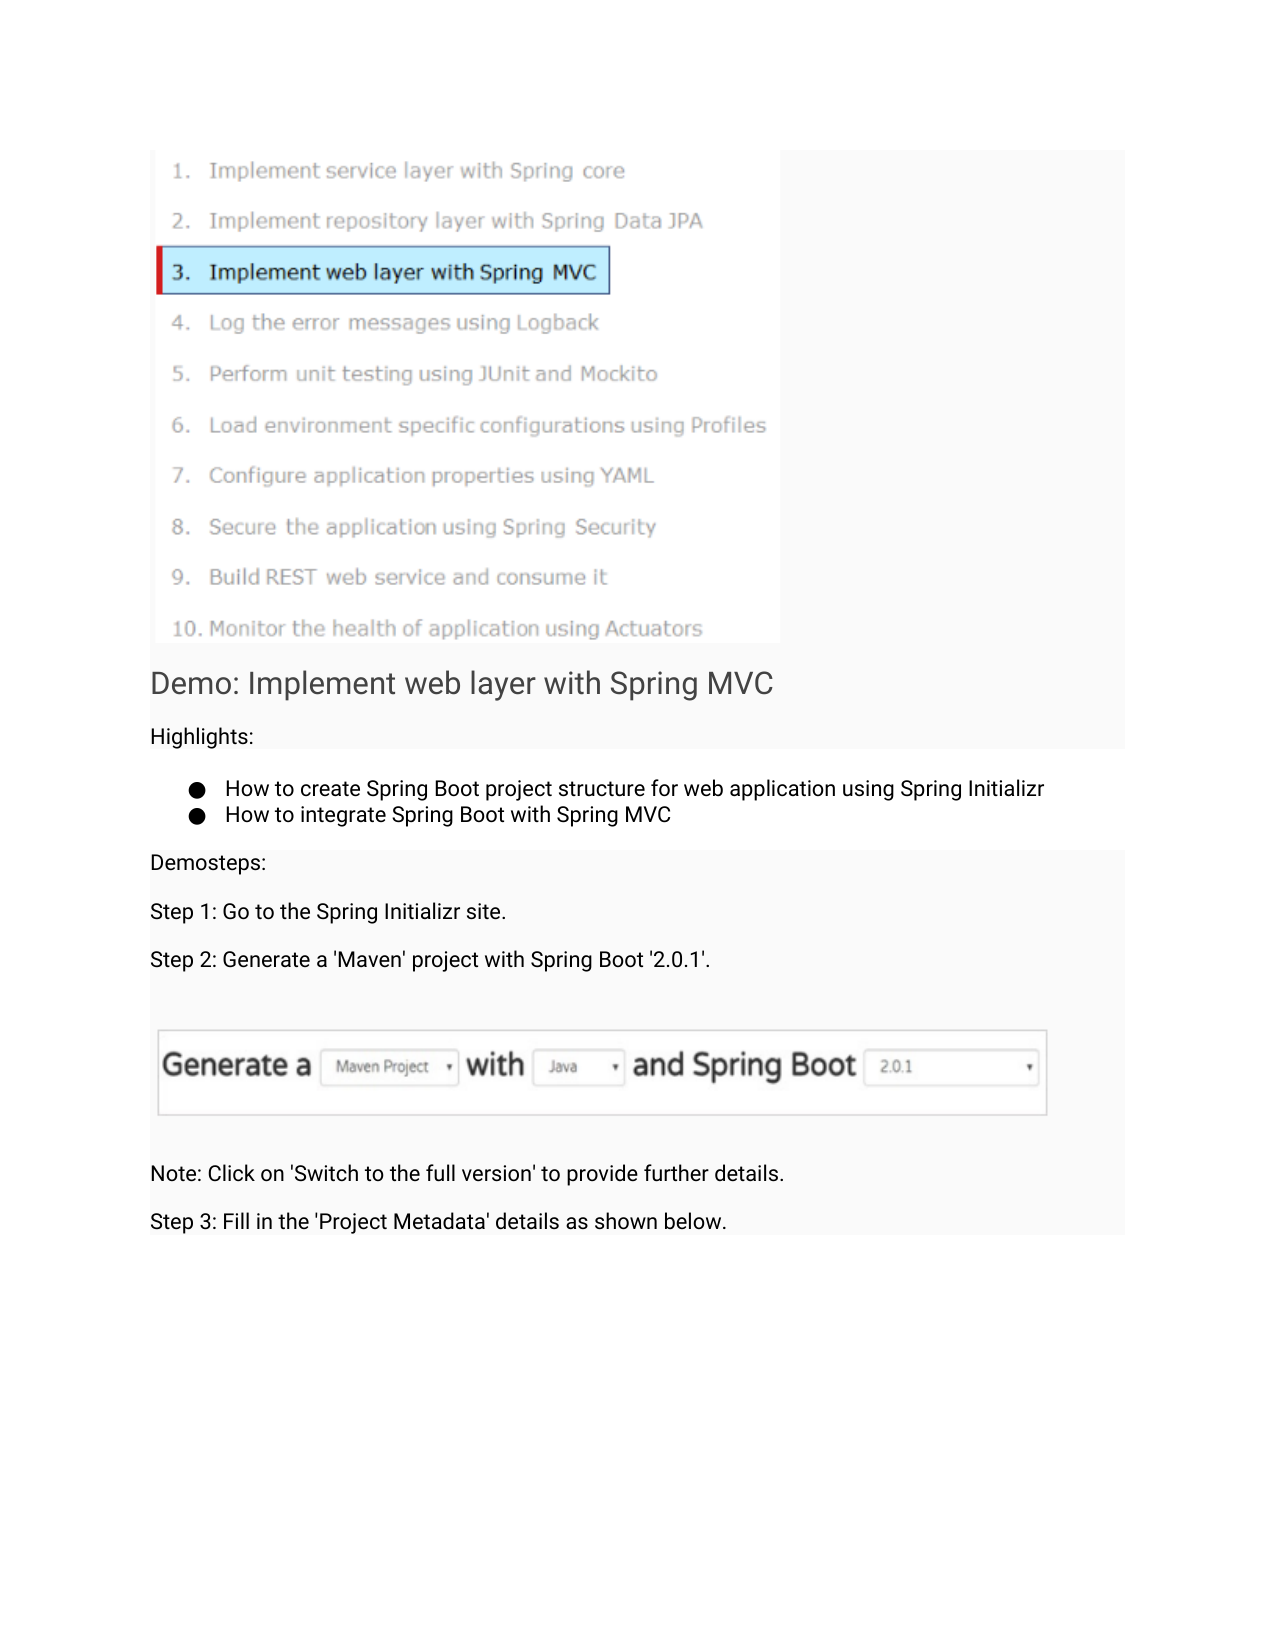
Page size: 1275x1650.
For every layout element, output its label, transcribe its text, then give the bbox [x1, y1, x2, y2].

text Demosteps: [150, 850, 1125, 876]
list How to integrate Spring Boot with Spring MVC [187, 802, 1125, 827]
list How to create Spring Boot project structure for web application using Spring Initializr [187, 776, 1125, 802]
text Step 3: Fill in the 'Project Metadata' details as shown below. [150, 1209, 1125, 1235]
picture [155, 150, 781, 643]
text Note: Click on 'Switch to the full version' to provide further details. [150, 1161, 1125, 1186]
picture [150, 1022, 1054, 1138]
text Step 1: Go to the Spring Initializr site. [150, 899, 1125, 924]
subtitle Demo: Implement web layer with Spring MVC [150, 665, 1125, 702]
text Highlights: [150, 724, 1125, 749]
text Step 2: Generate a 'Maven' project with Spring Boot '2.0.1'. [150, 947, 1125, 973]
